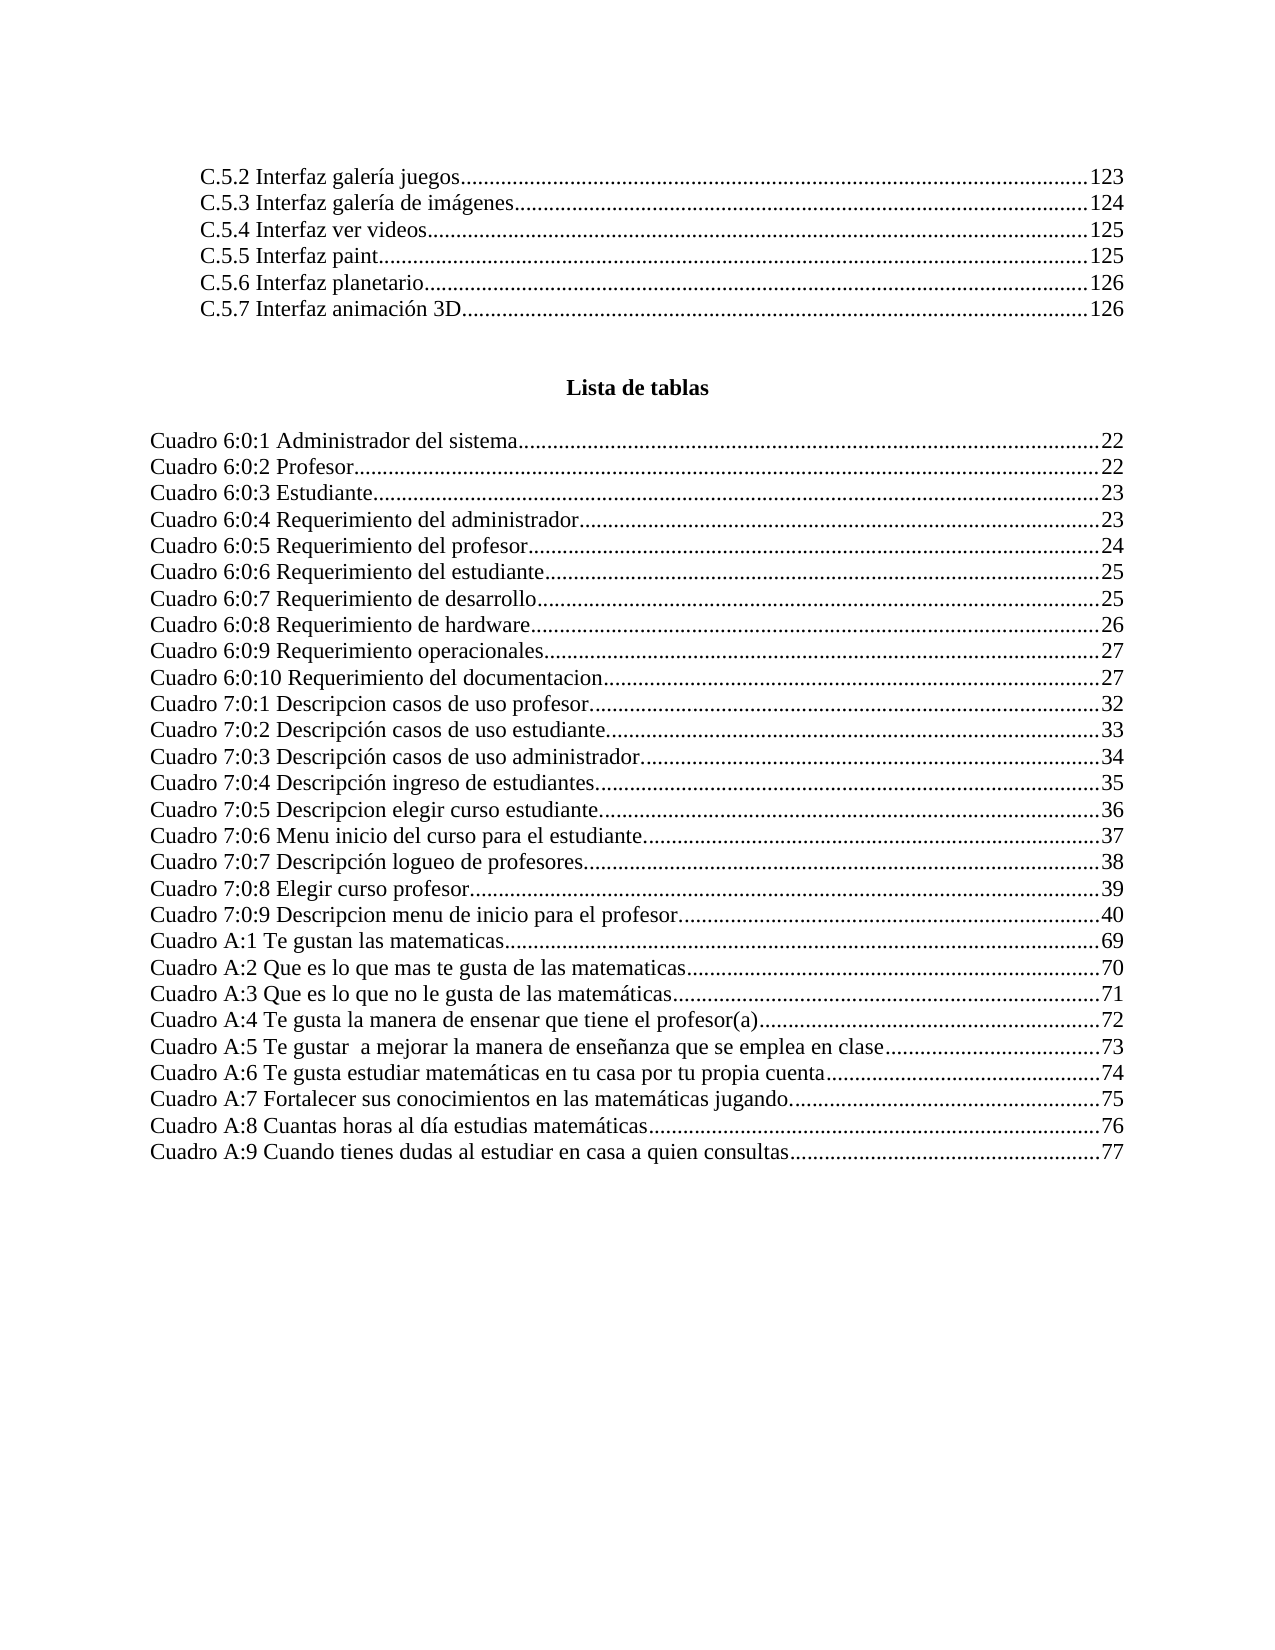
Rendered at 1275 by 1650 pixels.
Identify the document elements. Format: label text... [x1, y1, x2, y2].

text Cuadro 7:0:3 Descripción casos de uso administrador. 34 [150, 743, 1125, 769]
list Lista de tablas [150, 374, 1125, 400]
text Cuadro A:1 Te gustan las matematicas 69 [150, 927, 1125, 954]
text Cuadro A:4 Te gusta la manera de ensenar que tiene el profesor(a) 72 [150, 1006, 1125, 1033]
text Cuadro A:2 Que es lo que mas te gusta de las matematicas 70 [150, 954, 1125, 980]
text Cuadro 7:0:7 Descripción logueo de profesores. 38 [150, 848, 1125, 875]
text Cuadro 6:0:4 Requerimiento del administrador 23 [150, 506, 1125, 532]
text Cuadro A:8 Cuantas horas al día estudias matemáticas 76 [150, 1112, 1125, 1138]
text Cuadro 7:0:4 Descripción ingreso de estudiantes. 35 [150, 769, 1125, 796]
text Cuadro 6:0:3 Estudiante 23 [150, 479, 1125, 506]
text Cuadro 7:0:9 Descripcion menu de inicio para el profesor. 40 [150, 901, 1125, 927]
text Cuadro 7:0:2 Descripción casos de uso estudiante. 33 [150, 717, 1125, 743]
text Cuadro 7:0:8 Elegir curso profesor. 39 [150, 875, 1125, 901]
text Cuadro 7:0:6 Menu inicio del curso para el estudiante. 37 [150, 822, 1125, 848]
text Cuadro 6:0:9 Requerimiento operacionales 27 [150, 637, 1125, 664]
text Cuadro A:9 Cuando tienes dudas al estudiar en casa a quien consultas 77 [150, 1138, 1125, 1164]
text Cuadro 6:0:5 Requerimiento del profesor 24 [150, 532, 1125, 558]
text Cuadro 6:0:2 Profesor 22 [150, 453, 1125, 479]
text Cuadro 7:0:5 Descripcion elegir curso estudiante. 36 [150, 796, 1125, 822]
text Cuadro 6:0:6 Requerimiento del estudiante 25 [150, 558, 1125, 585]
text Cuadro 6:0:1 Administrador del sistema 22 [150, 427, 1125, 453]
text Cuadro 7:0:1 Descripcion casos de uso profesor. 32 [150, 690, 1125, 717]
text Cuadro A:3 Que es lo que no le gusta de las matemáticas 71 [150, 980, 1125, 1006]
text Cuadro A:7 Fortalecer sus conocimientos en las matemáticas jugando. 75 [150, 1086, 1125, 1112]
text Cuadro 6:0:7 Requerimiento de desarrollo 25 [150, 585, 1125, 611]
text Cuadro 6:0:10 Requerimiento del documentacion 27 [150, 664, 1125, 690]
text Cuadro A:6 Te gusta estudiar matemáticas en tu casa por tu propia cuenta 74 [150, 1059, 1125, 1086]
text Cuadro 6:0:8 Requerimiento de hardware 26 [150, 611, 1125, 637]
text Cuadro A:5 Te gustar a mejorar la manera de enseñanza que se emplea en clase 73 [150, 1033, 1125, 1059]
